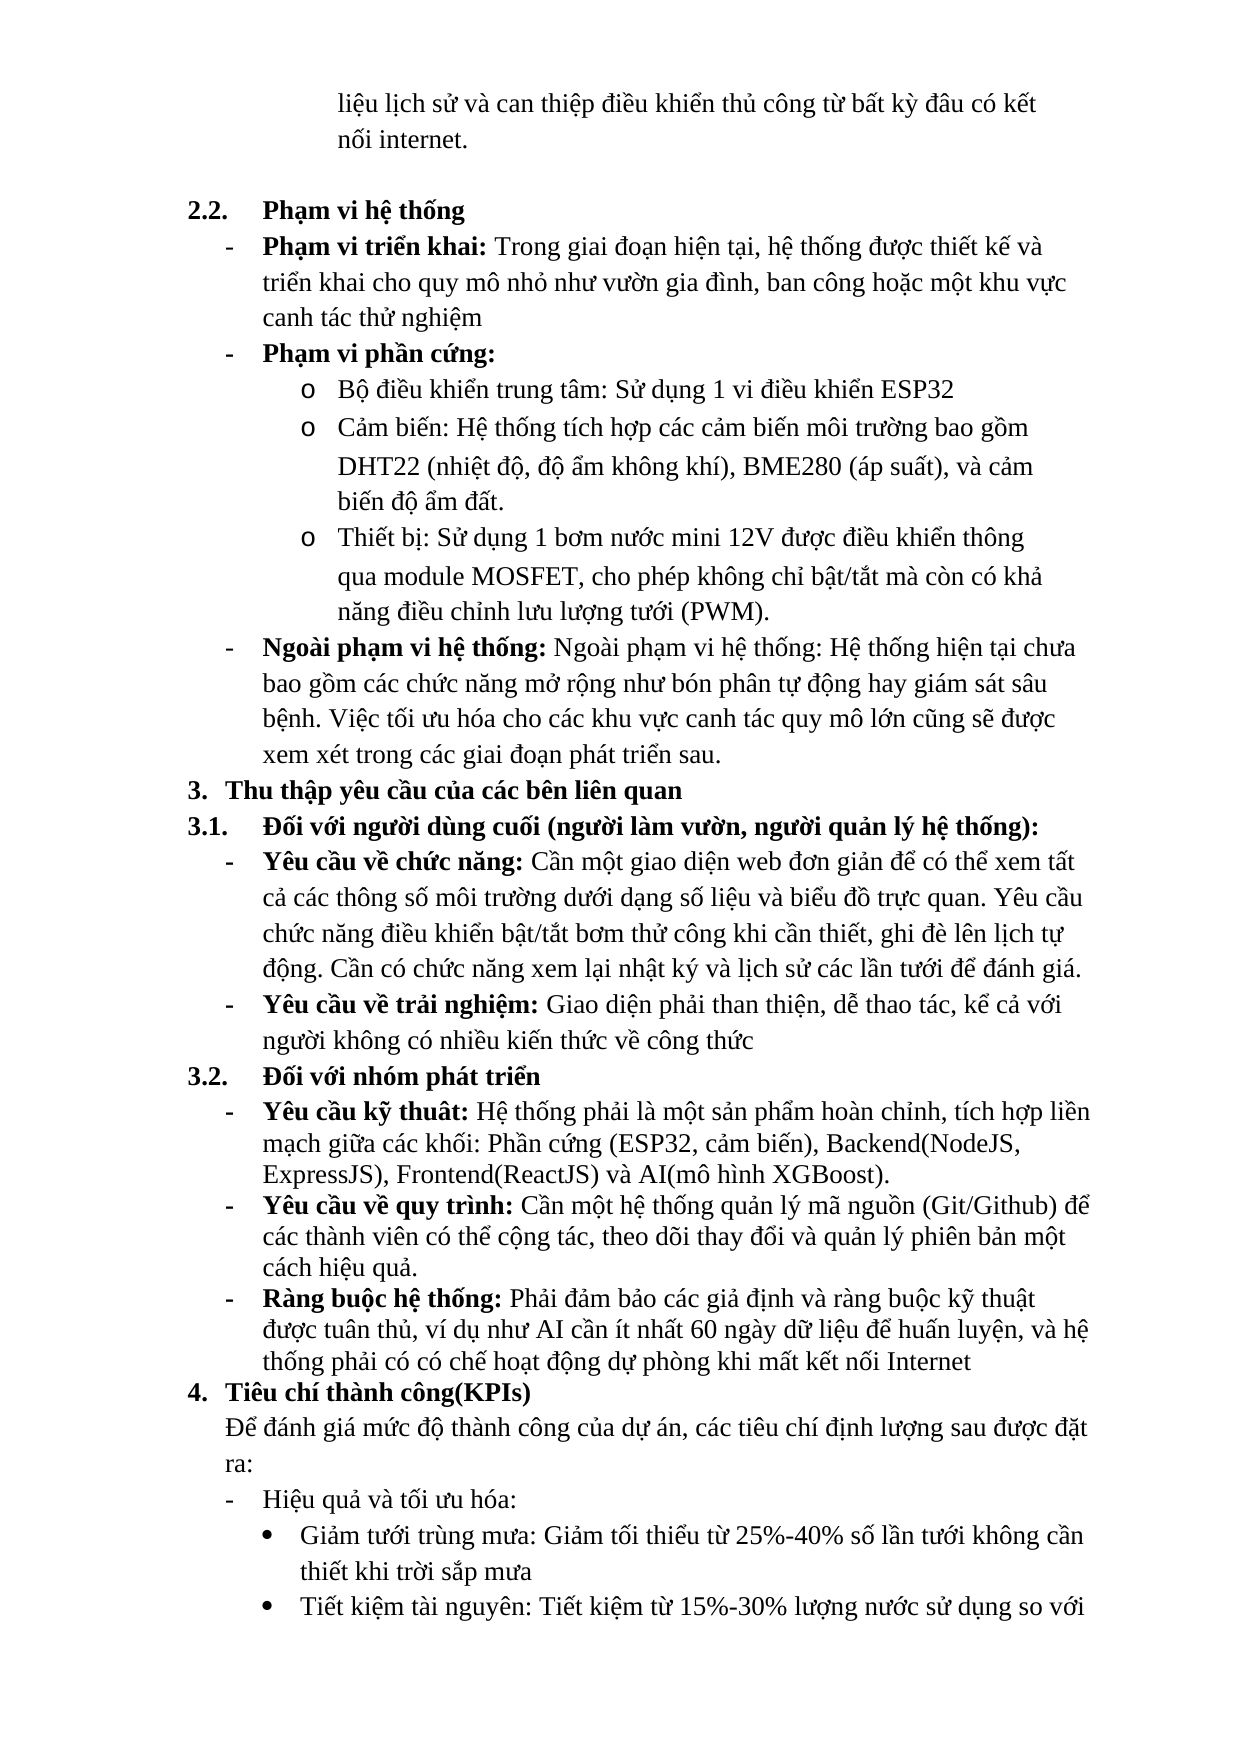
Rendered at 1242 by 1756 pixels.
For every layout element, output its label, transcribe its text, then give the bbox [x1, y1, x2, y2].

list Yêu cầu kỹ thuât: Hệ thống phải là một sản phẩm hoàn chỉnh, tích hợp liền mạch giữa các khối: Phần cứng (ESP32, cảm biến), Backend(NodeJS, ExpressJS), Frontend(ReactJS) và AI(mô hình XGBoost). [225, 1096, 1092, 1189]
list Yêu cầu về trải nghiệm: Giao diện phải than thiện, dễ thao tác, kể cả với người không có nhiều kiến thức về công thức [225, 988, 1092, 1055]
list qua module MOSFET, cho phép không chỉ bật/tắt mà còn có khả [337, 559, 1092, 591]
list canh tác thử nghiệm [262, 301, 1092, 332]
list Phạm vi hệ thống [187, 194, 1092, 225]
list Yêu cầu về quy trình: Cần một hệ thống quản lý mã nguồn (Git/Github) để các thành viên có thể cộng tác, theo dõi thay đổi và quản lý phiên bản một cách hiệu quả. [225, 1189, 1092, 1282]
list Phạm vi phần cứng: [225, 337, 1092, 368]
list triển khai cho quy mô nhỏ như vườn gia đình, ban công hoặc một khu vực [262, 266, 1092, 297]
list biến độ ẩm đất. [337, 485, 1092, 517]
list Thiết bị: Sử dụng 1 bơm nước mini 12V được điều khiển thông [300, 521, 1092, 554]
list Hiệu quả và tối ưu hóa: [225, 1483, 1092, 1514]
list năng điều chỉnh lưu lượng tưới (PWM). [337, 595, 1092, 626]
list Bộ điều khiển trung tâm: Sử dụng 1 vi điều khiển ESP32 [300, 373, 1092, 406]
list Cảm biến: Hệ thống tích hợp các cảm biến môi trường bao gồm [300, 411, 1092, 445]
list DHT22 (nhiệt độ, độ ẩm không khí), BME280 (áp suất), và cảm [337, 450, 1092, 481]
list Giảm tưới trùng mưa: Giảm tối thiểu từ 25%-40% số lần tưới không cần thiết khi trời sắp mưa [262, 1519, 1092, 1586]
list Ràng buộc hệ thống: Phải đảm bảo các giả định và ràng buộc kỹ thuật được tuân thủ, ví dụ như AI cần ít nhất 60 ngày dữ liệu để huấn luyện, và hệ thống phải có có chế hoạt động dự phòng khi mất kết nối Internet [225, 1282, 1092, 1376]
list Yêu cầu về chức năng: Cần một giao diện web đơn giản để có thể xem tất cả các thông số môi trường dưới dạng số liệu và biểu đồ trực quan. Yêu cầu chức năng điều khiển bật/tắt bơm thử công khi cần thiết, ghi đè lên lịch tự động. Cần có chức năng xem lại nhật ký và lịch sử các lần tưới để đánh giá. [225, 845, 1092, 984]
text Để đánh giá mức độ thành công của dự án, các tiêu chí định lượng sau được đặt ra: [225, 1412, 1092, 1478]
list Ngoài phạm vi hệ thống: Ngoài phạm vi hệ thống: Hệ thống hiện tại chưa bao gồm các chức năng mở rộng như bón phân tự động hay giám sát sâu bệnh. Việc tối ưu hóa cho các khu vực canh tác quy mô lớn cũng sẽ được xem xét trong các giai đoạn phát triển sau. [225, 631, 1092, 769]
list Đối với nhóm phát triển [187, 1060, 1092, 1091]
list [262, 1590, 1092, 1622]
list Phạm vi triển khai: Trong giai đoạn hiện tại, hệ thống được thiết kế và [225, 230, 1092, 261]
text nối internet. [262, 123, 1092, 154]
list liệu lịch sử và can thiệp điều khiển thủ công từ bất kỳ đâu có kết [337, 87, 1092, 118]
list Thu thập yêu cầu của các bên liên quan [187, 774, 1092, 805]
list Đối với người dùng cuối (người làm vườn, người quản lý hệ thống): [187, 810, 1092, 841]
list Tiêu chí thành công(KPIs) [187, 1376, 1092, 1407]
